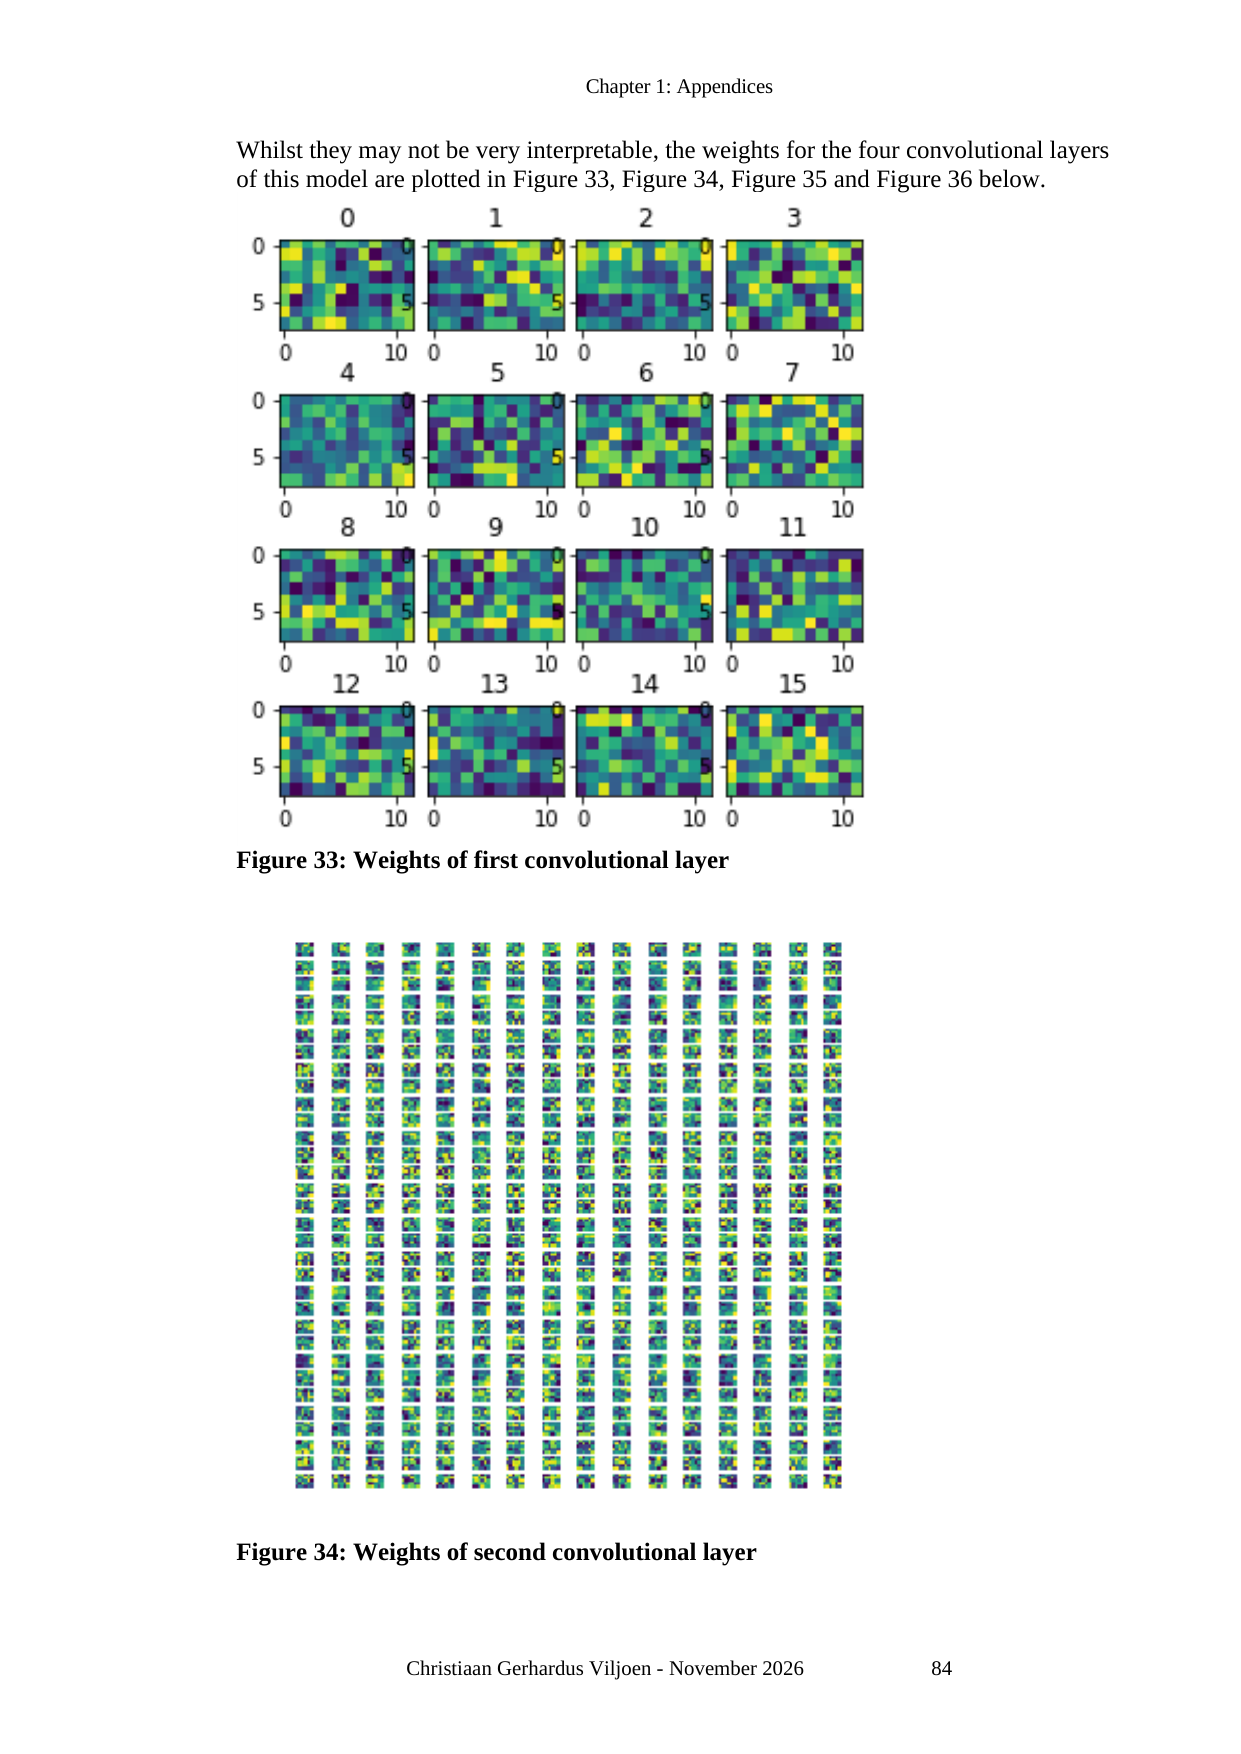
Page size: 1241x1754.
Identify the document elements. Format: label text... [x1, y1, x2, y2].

text Figure 33: Weights of second convolutional layer [236, 1537, 1122, 1566]
picture [236, 923, 860, 1537]
picture [236, 192, 883, 846]
text Figure 32: Weights of first convolutional layer [236, 845, 1122, 874]
